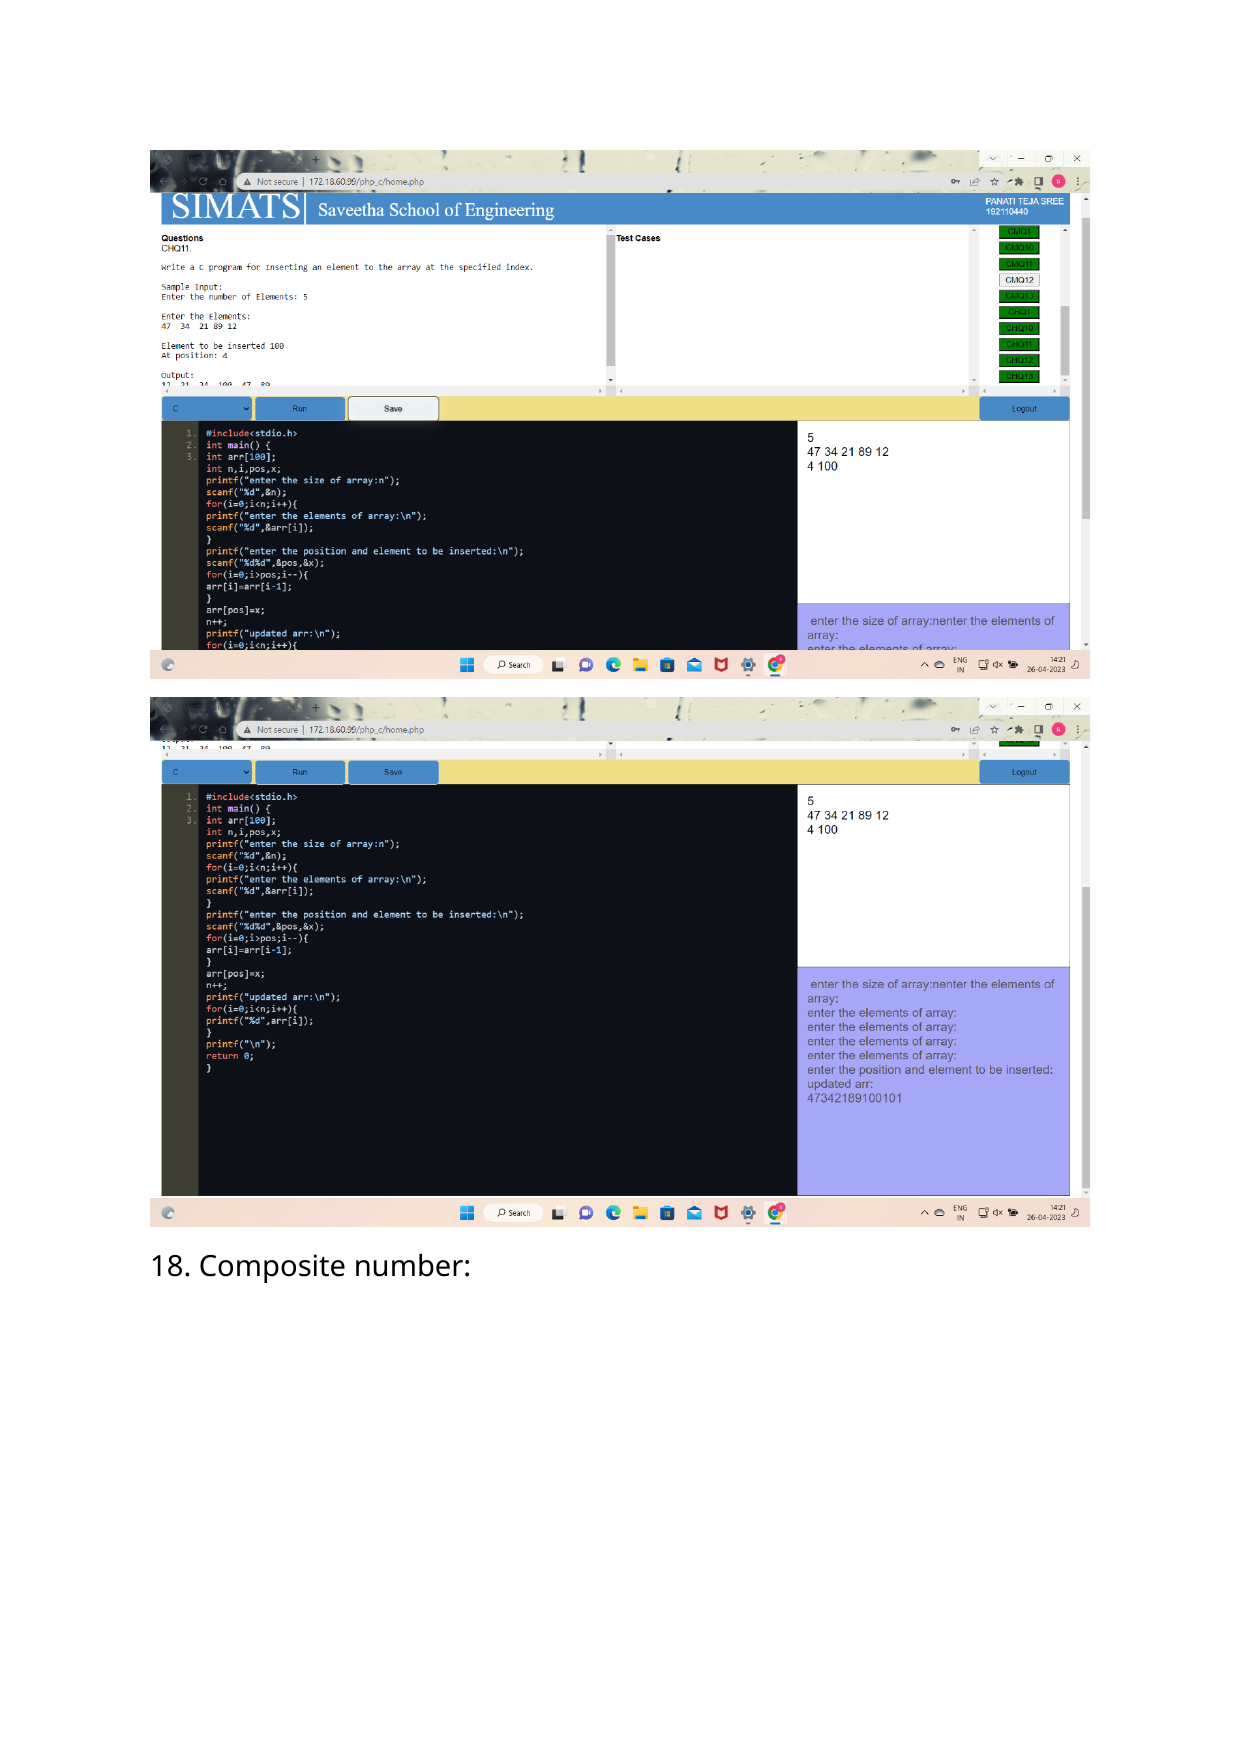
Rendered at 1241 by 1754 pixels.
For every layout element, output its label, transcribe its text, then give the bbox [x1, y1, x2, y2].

picture [150, 697, 1091, 1227]
picture [150, 150, 1091, 679]
text 18. Composite number: [150, 1245, 1090, 1285]
